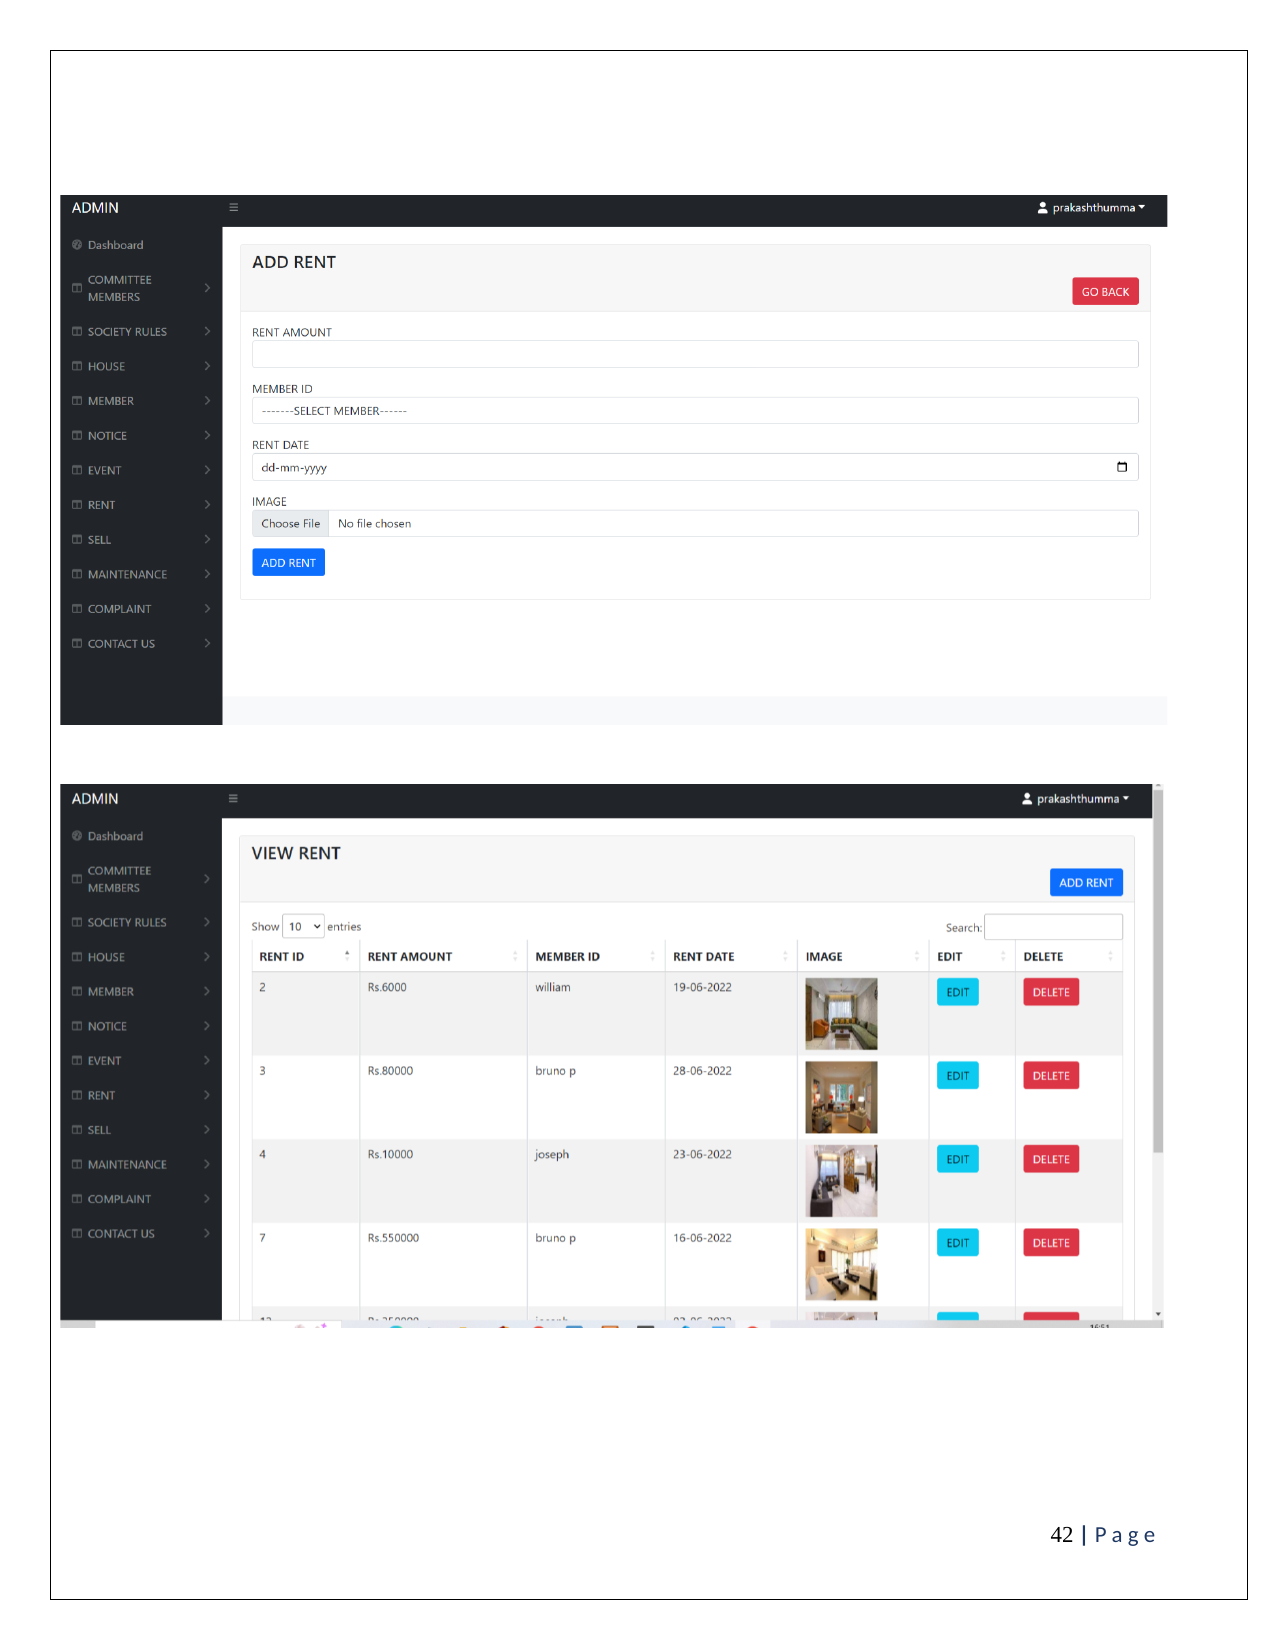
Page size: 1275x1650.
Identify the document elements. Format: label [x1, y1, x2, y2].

picture [60, 195, 1168, 725]
picture [60, 784, 1164, 1328]
